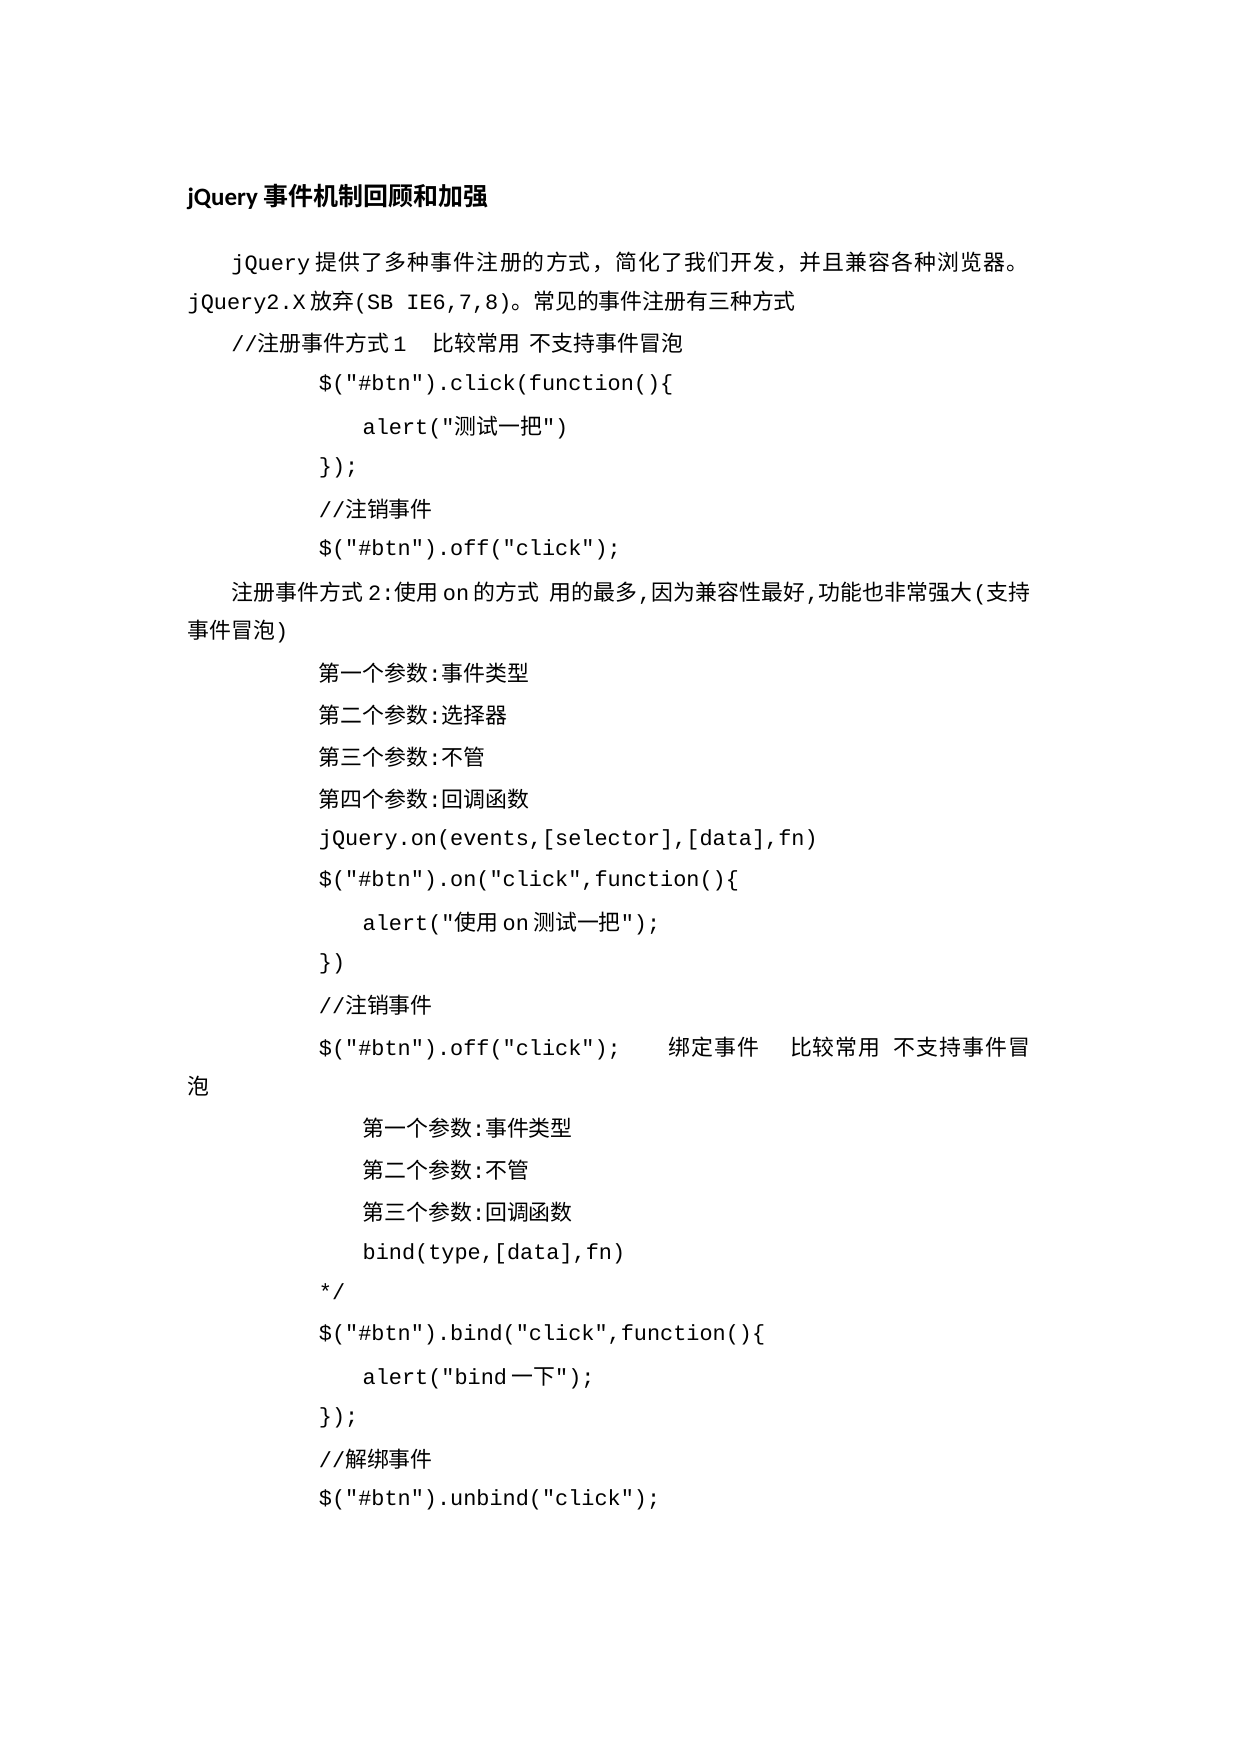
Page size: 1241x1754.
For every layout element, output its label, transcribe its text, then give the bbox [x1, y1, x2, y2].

text //注销事件 [187, 492, 1031, 524]
text $("#btn").click(function(){ [187, 368, 1031, 401]
text 第二个参数:选择器 [187, 697, 1031, 730]
text jQuery.on(events,[selector],[data],fn) [187, 824, 1031, 856]
text 第二个参数:不管 [187, 1153, 1031, 1185]
text }) [187, 947, 1031, 979]
text $("#btn").on("click",function(){ [187, 864, 1031, 897]
text jQuery提供了多种事件注册的方式，简化了我们开发，并且兼容各种浏览器。 jQuery2.X放弃(SB IE6,7,8)。常见的事件注册有三种方式 [187, 245, 1031, 317]
text $("#btn").off("click"); 绑定事件 比较常用 不支持事件冒泡 [187, 1030, 1031, 1101]
subtitle jQuery事件机制回顾和加强 [187, 162, 1053, 227]
text 第一个参数:事件类型 [187, 1111, 1031, 1143]
text 第三个参数:不管 [187, 739, 1031, 772]
text }); [187, 451, 1031, 483]
text alert("测试一把") [187, 409, 1031, 441]
text $("#btn").off("click"); [187, 534, 1031, 566]
text //注销事件 [187, 988, 1031, 1020]
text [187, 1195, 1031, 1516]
text //注册事件方式1 比较常用 不支持事件冒泡 [187, 326, 1031, 359]
text 第四个参数:回调函数 [187, 782, 1031, 814]
text 第一个参数:事件类型 [187, 655, 1031, 688]
text 注册事件方式2:使用on的方式 用的最多,因为兼容性最好,功能也非常强大(支持事件冒泡) [187, 574, 1031, 646]
text alert("使用on测试一把"); [187, 905, 1031, 937]
